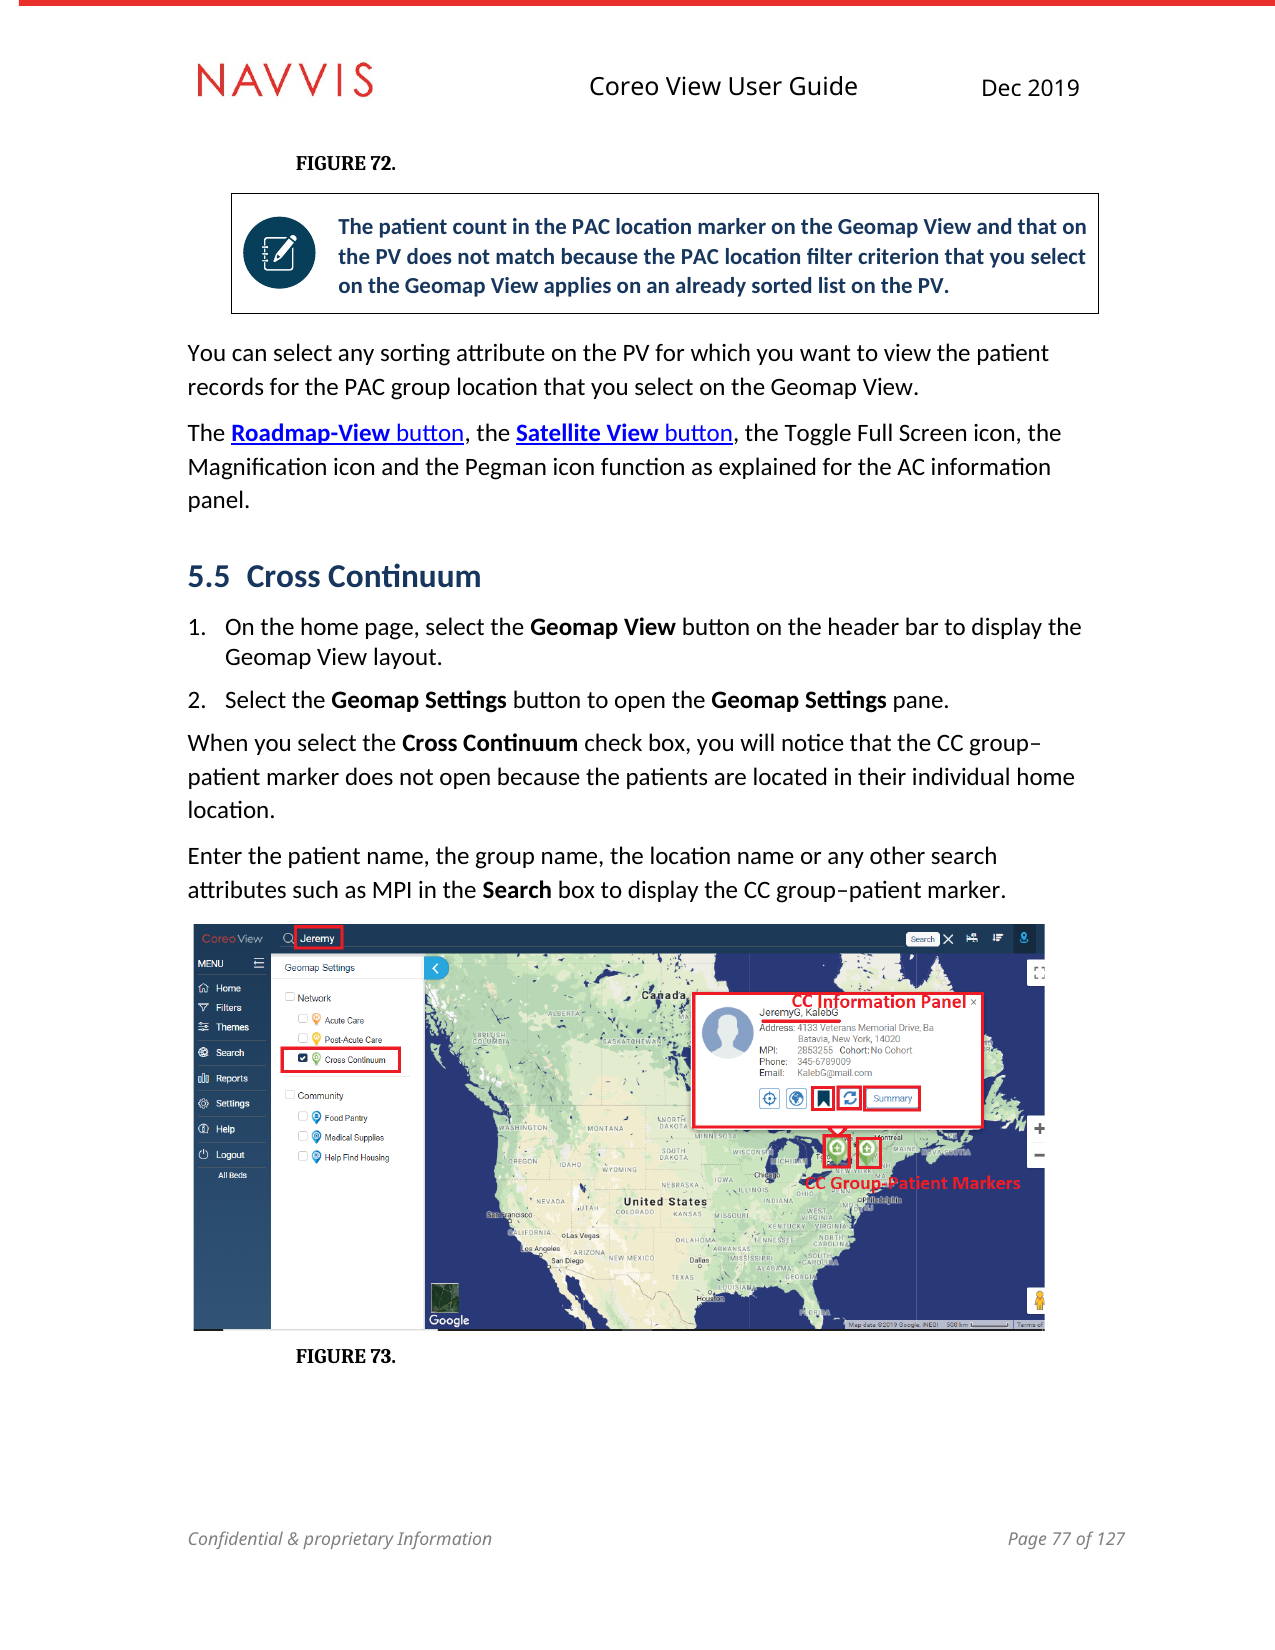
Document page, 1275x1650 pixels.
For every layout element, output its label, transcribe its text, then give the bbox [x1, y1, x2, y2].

picture [193, 924, 1045, 1331]
text You can select any sorting attribute on the PV for which you want to view the patient records for the PAC group location that you select on the Geomap View. [187, 338, 1087, 402]
text When you select the Cross Continuum check box, you will notice that the CC group–patient marker does not open because the patients are located in their individual home location. [187, 727, 1087, 825]
text Enter the patient name, the group name, the location name or any other search attributes such as MPI in the Search box to display the CC group–patient marker. [187, 840, 1087, 904]
subtitle Cross Continuum [187, 555, 1087, 596]
list On the home page, select the Geomap View button on the header bar to display the Geomap View layout. [187, 611, 1087, 672]
table_header [232, 194, 327, 313]
table_header The patient count in the PAC location marker on the Geomap View and that on the PV does not match because the PAC location filter criterion that you select on the Geomap View applies on an already sorted list on the PV. [327, 194, 1098, 313]
list Select the Geomap Settings button to open the Geomap Settings pane. [187, 684, 1087, 715]
text The Roadmap-View button, the Satellite View button, the Toggle Full Screen icon, the Magnification icon and the Pegman icon function as explained for the AC information panel. [187, 417, 1087, 515]
picture [187, 55, 383, 104]
